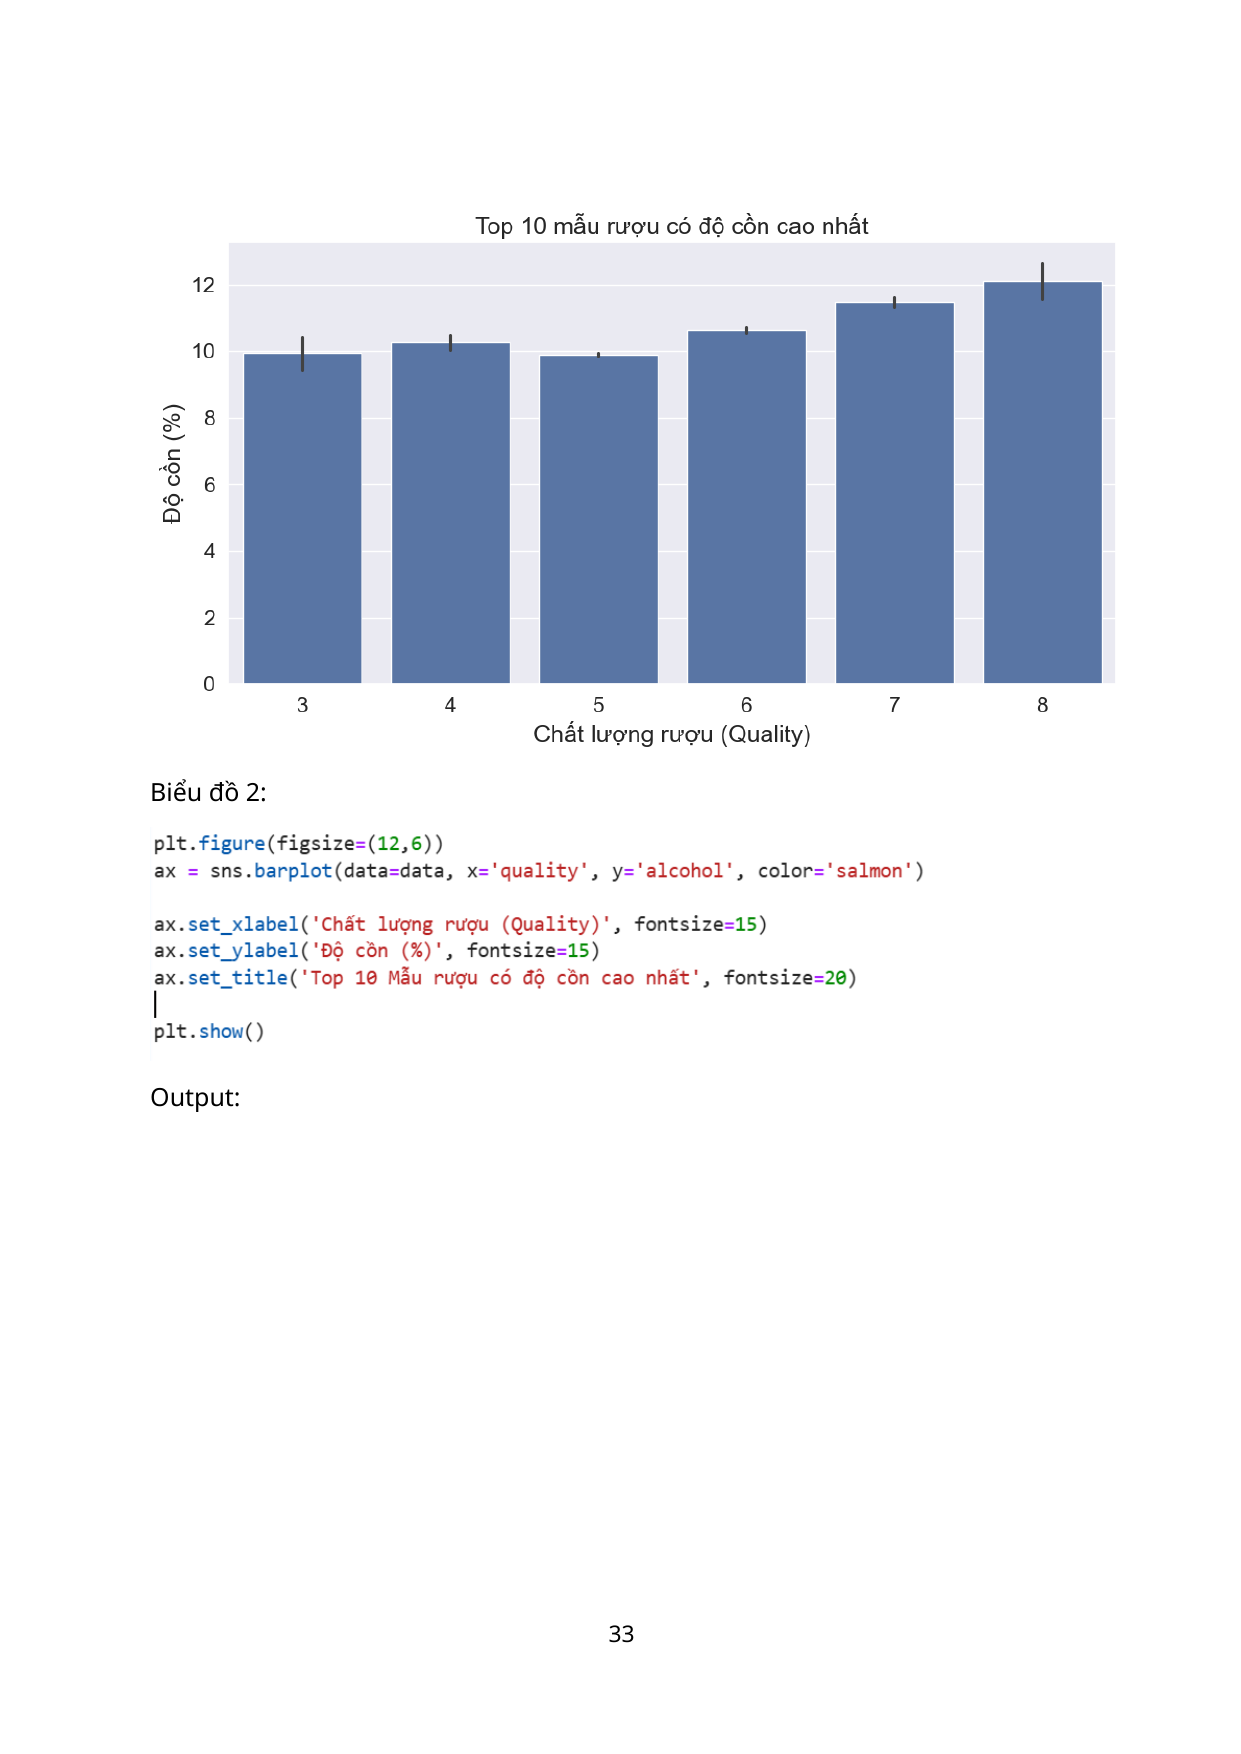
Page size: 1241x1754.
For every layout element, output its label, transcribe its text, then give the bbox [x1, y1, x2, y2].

text Output: [150, 1079, 1093, 1114]
text Biểu đồ 2: [150, 774, 1093, 808]
picture [150, 203, 1125, 756]
picture [150, 827, 986, 1061]
